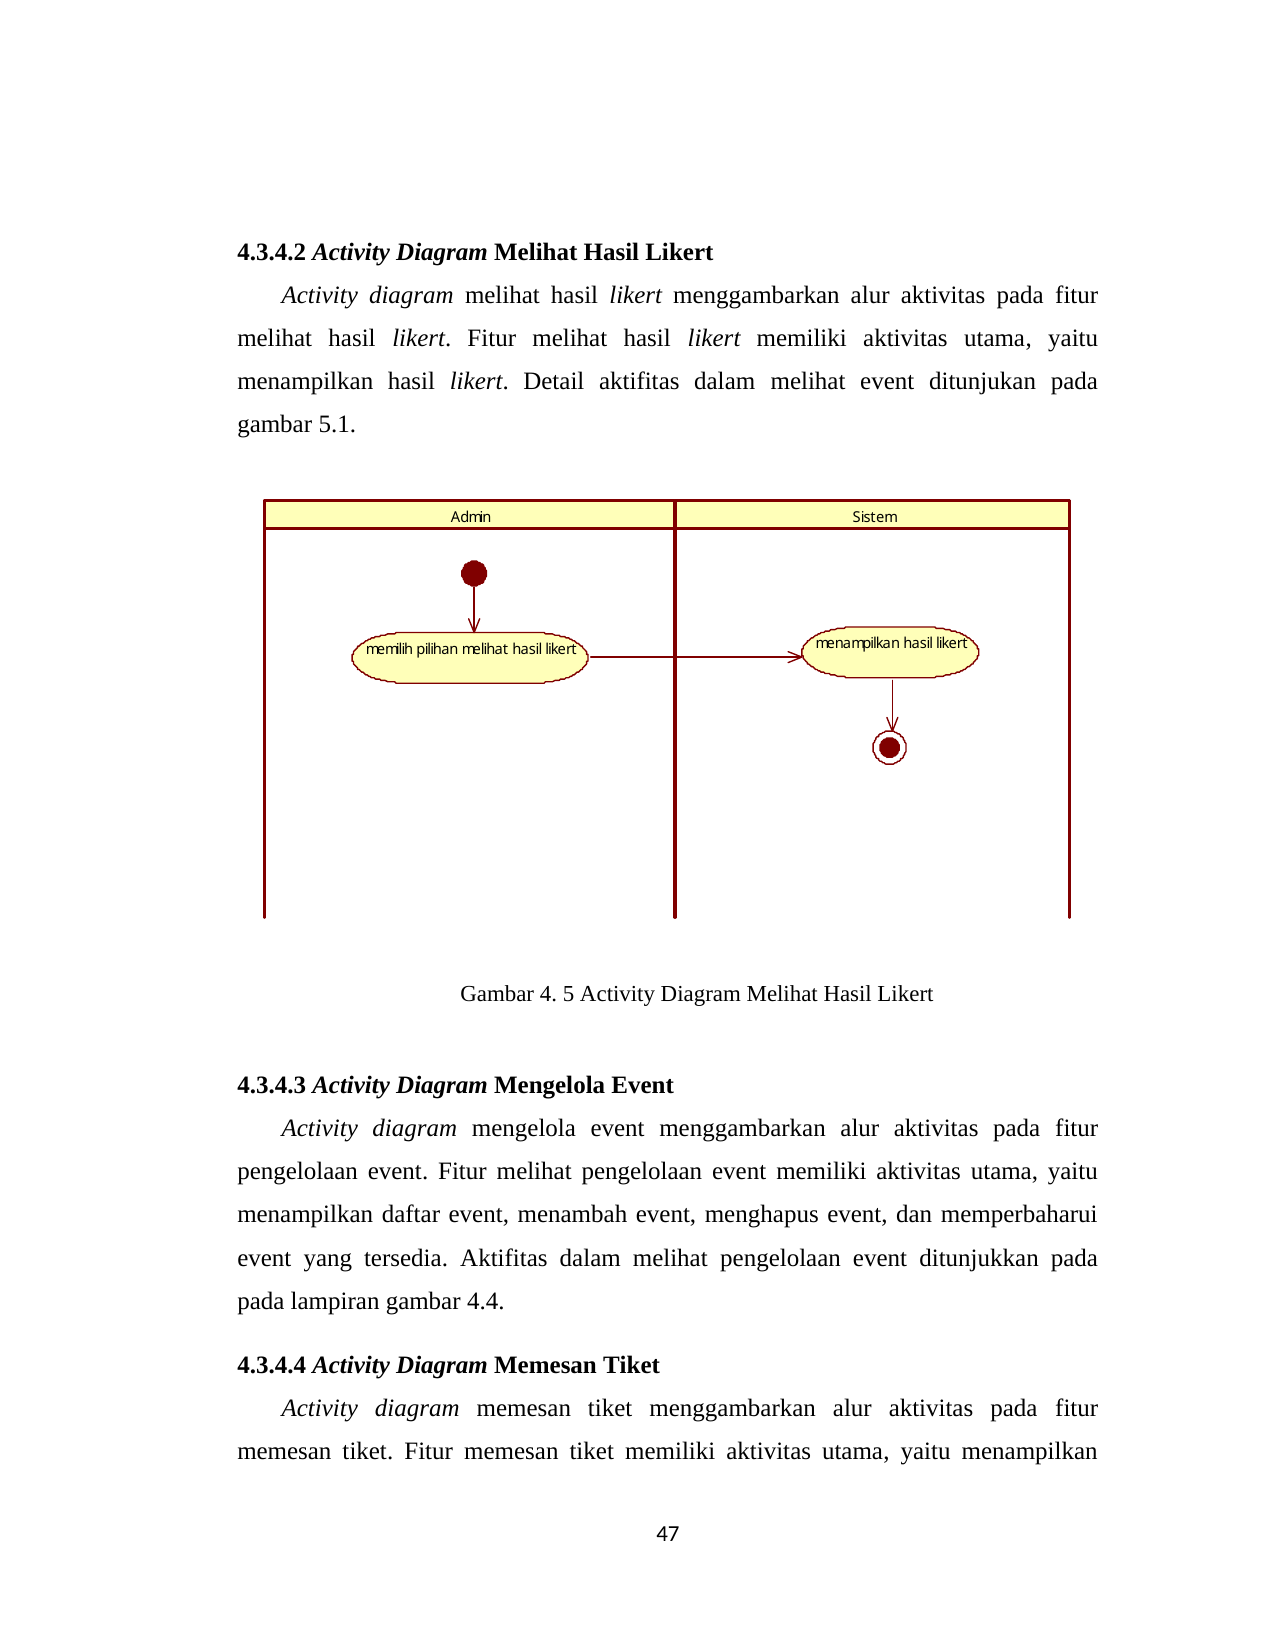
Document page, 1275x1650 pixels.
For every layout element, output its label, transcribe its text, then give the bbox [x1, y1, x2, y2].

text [237, 1393, 1098, 1465]
subtitle Activity Diagram Memesan Tiket [237, 1350, 1098, 1378]
text Activity diagram melihat hasil likert menggambarkan alur aktivitas pada fitur melihat hasil likert. Fitur melihat hasil likert memiliki aktivitas utama, yaitu menampilkan hasil likert. Detail aktifitas dalam melihat event ditunjukan pada gambar 5.1. [237, 280, 1098, 438]
text Activity diagram mengelola event menggambarkan alur aktivitas pada fitur pengelolaan event. Fitur melihat pengelolaan event memiliki aktivitas utama, yaitu menampilkan daftar event, menambah event, menghapus event, dan memperbaharui event yang tersedia. Aktifitas dalam melihat pengelolaan event ditunjukkan pada pada lampiran gambar 4.4. [237, 1113, 1098, 1314]
subtitle Activity Diagram Melihat Hasil Likert [237, 237, 1098, 266]
subtitle Activity Diagram Mengelola Event [237, 1070, 1098, 1099]
